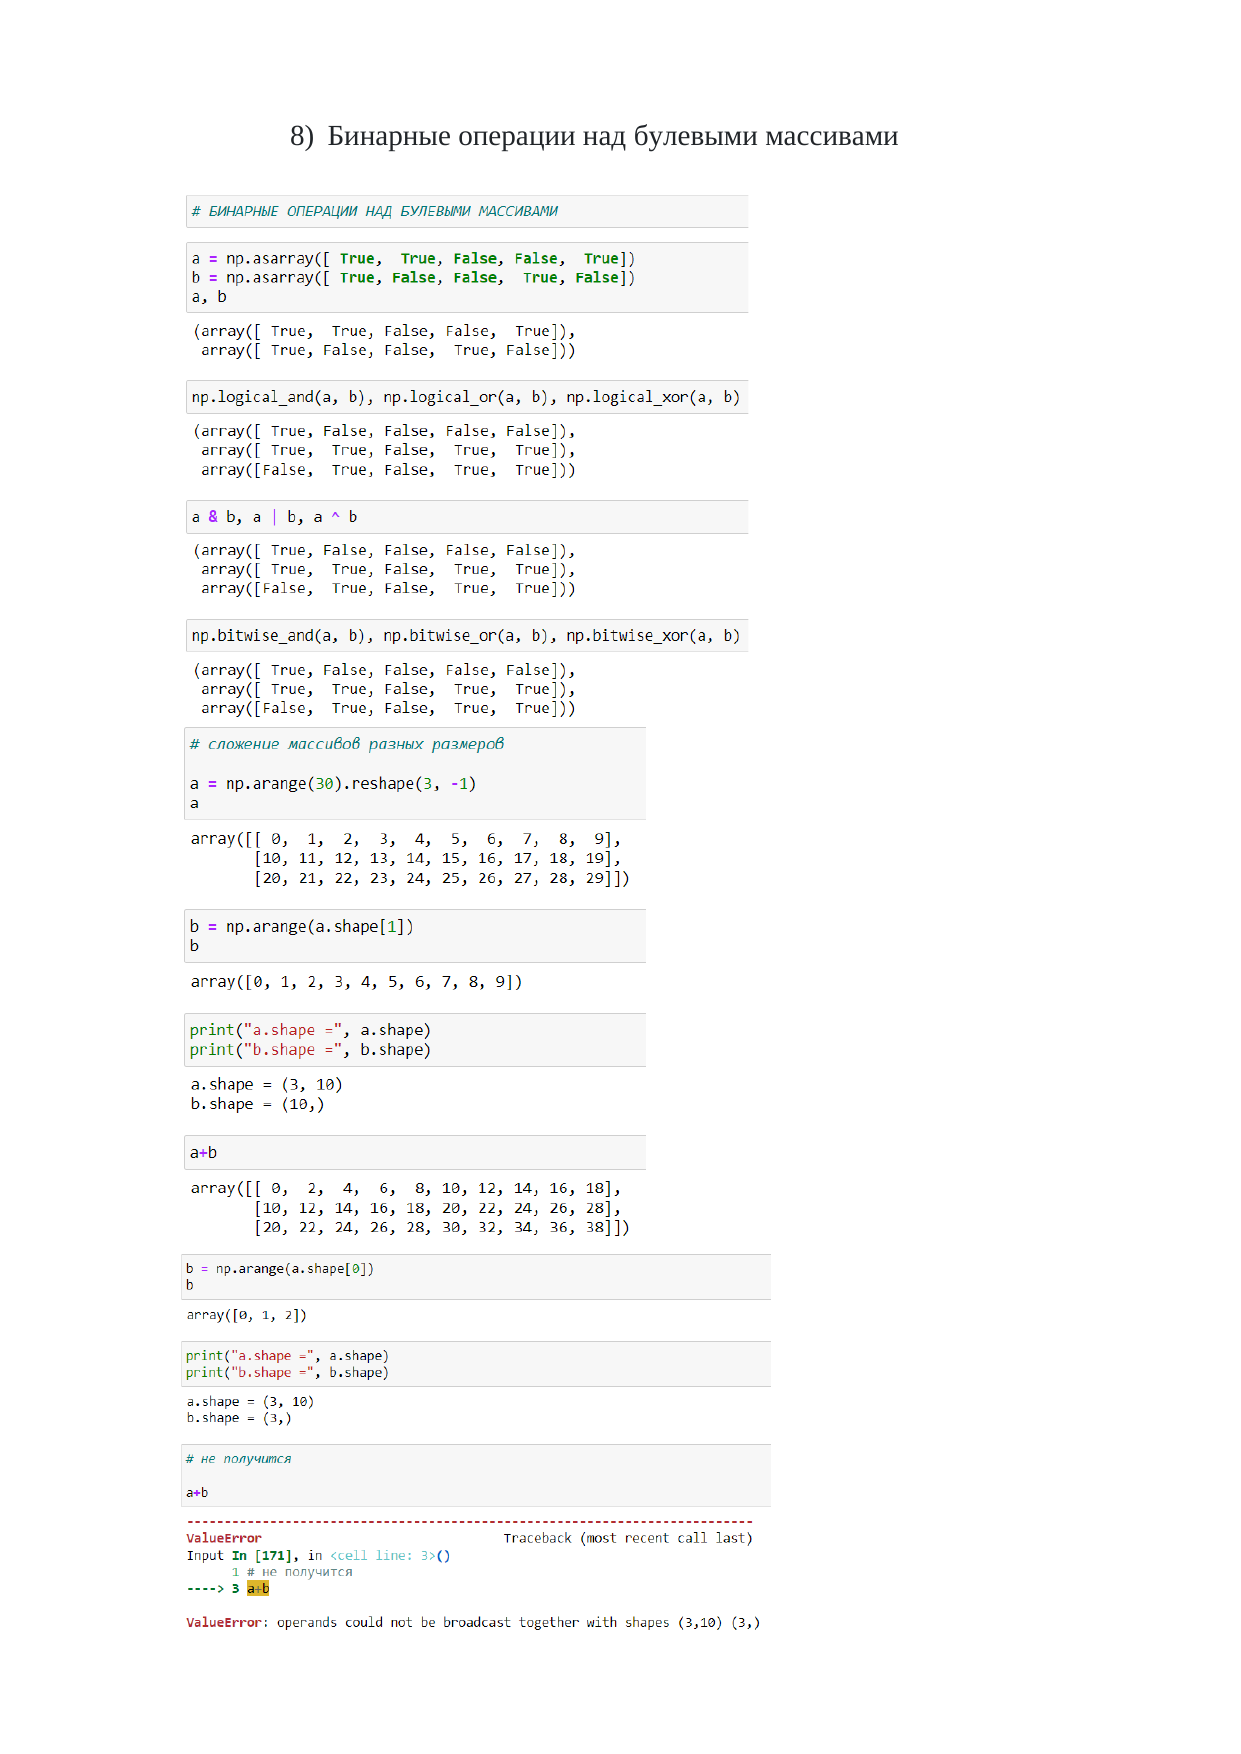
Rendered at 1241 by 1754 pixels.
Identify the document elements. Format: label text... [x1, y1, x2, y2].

list Бинарные операции над булевыми массивами [290, 118, 1152, 152]
picture [177, 185, 771, 1639]
